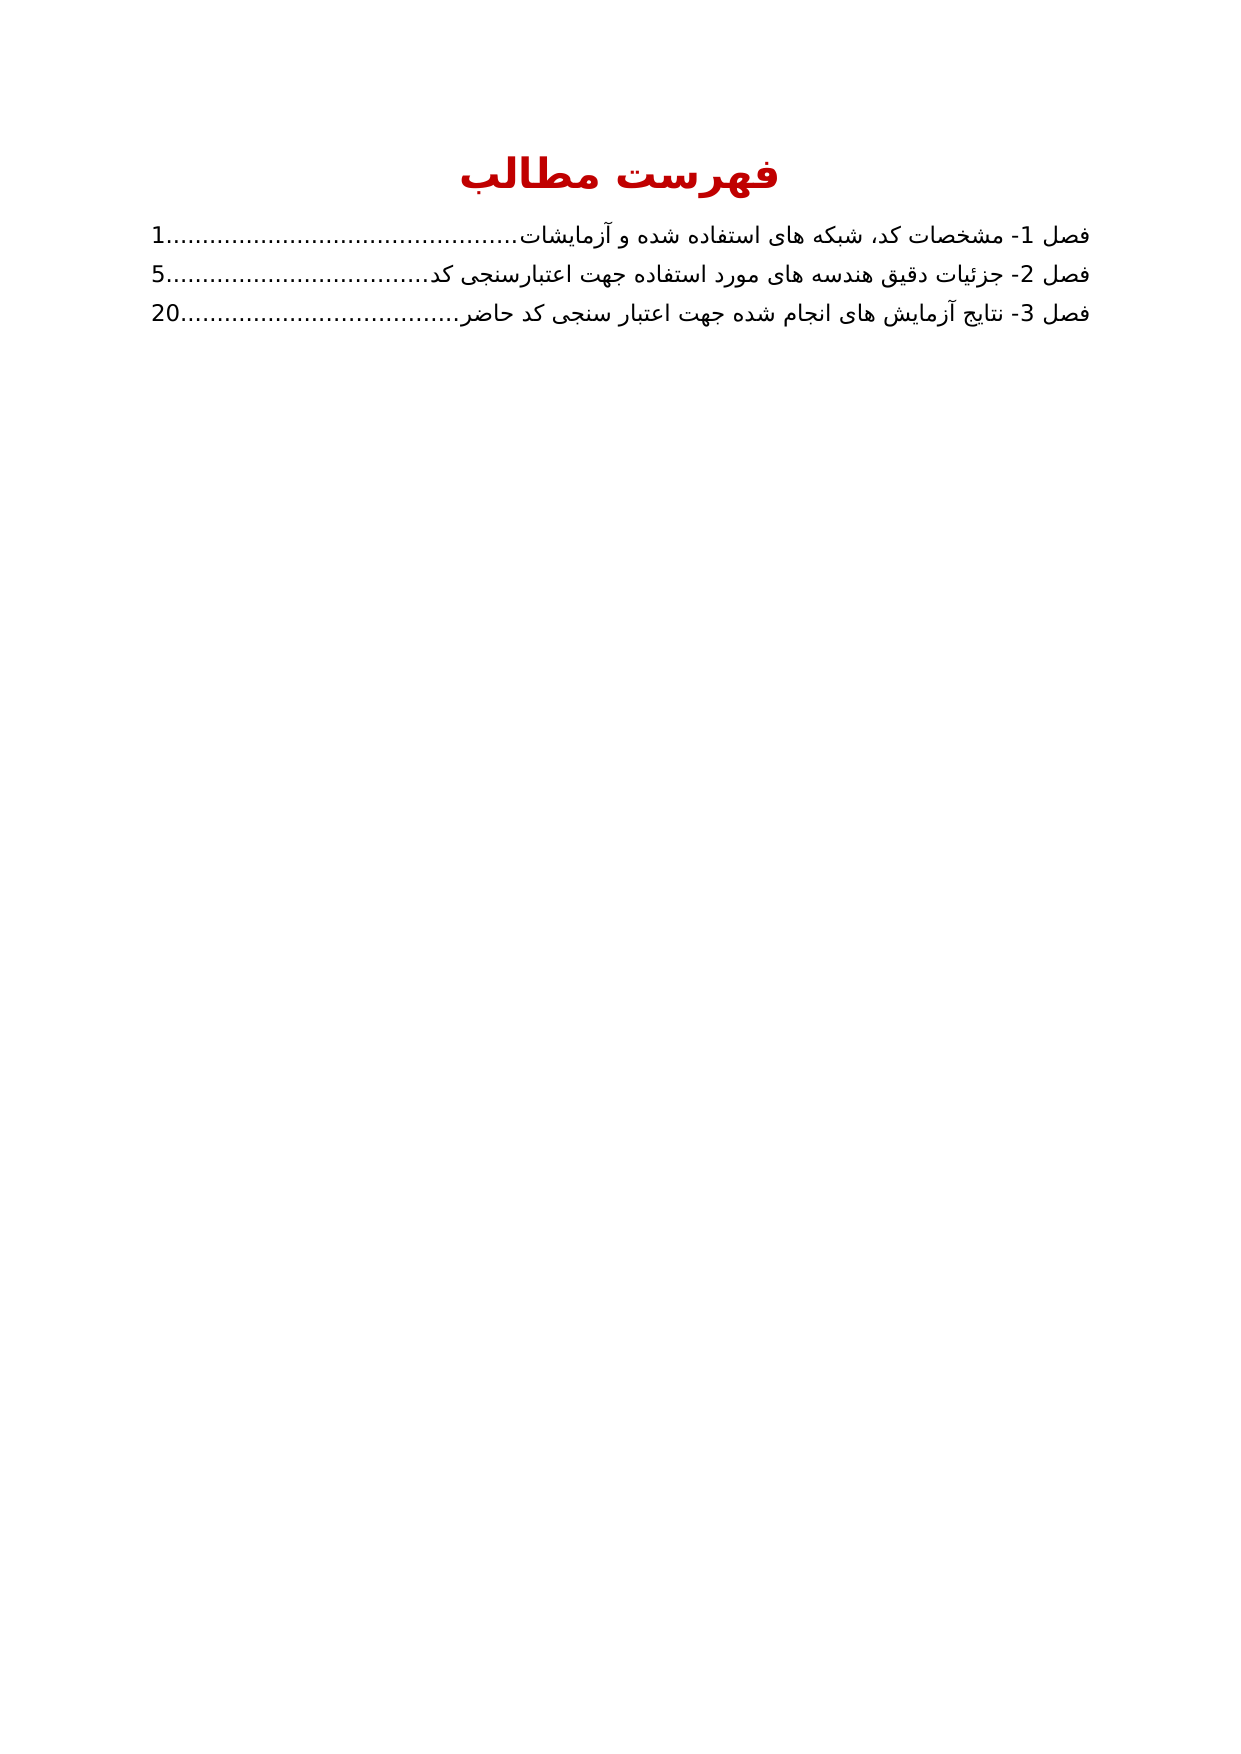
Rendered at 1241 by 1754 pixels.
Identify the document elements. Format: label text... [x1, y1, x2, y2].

text فصل 2- جزئیات دقیق هندسه های مورد استفاده جهت اعتبارسنجی کد 5 [150, 261, 1090, 288]
text فصل 3- نتایج آزمایش های انجام شده جهت اعتبار سنجی کد حاضر 20 [150, 300, 1090, 327]
text فصل 1- مشخصات کد، شبکه های استفاده شده و آزمایشات 1 [150, 222, 1090, 249]
text فهرست مطالب [150, 150, 1090, 198]
